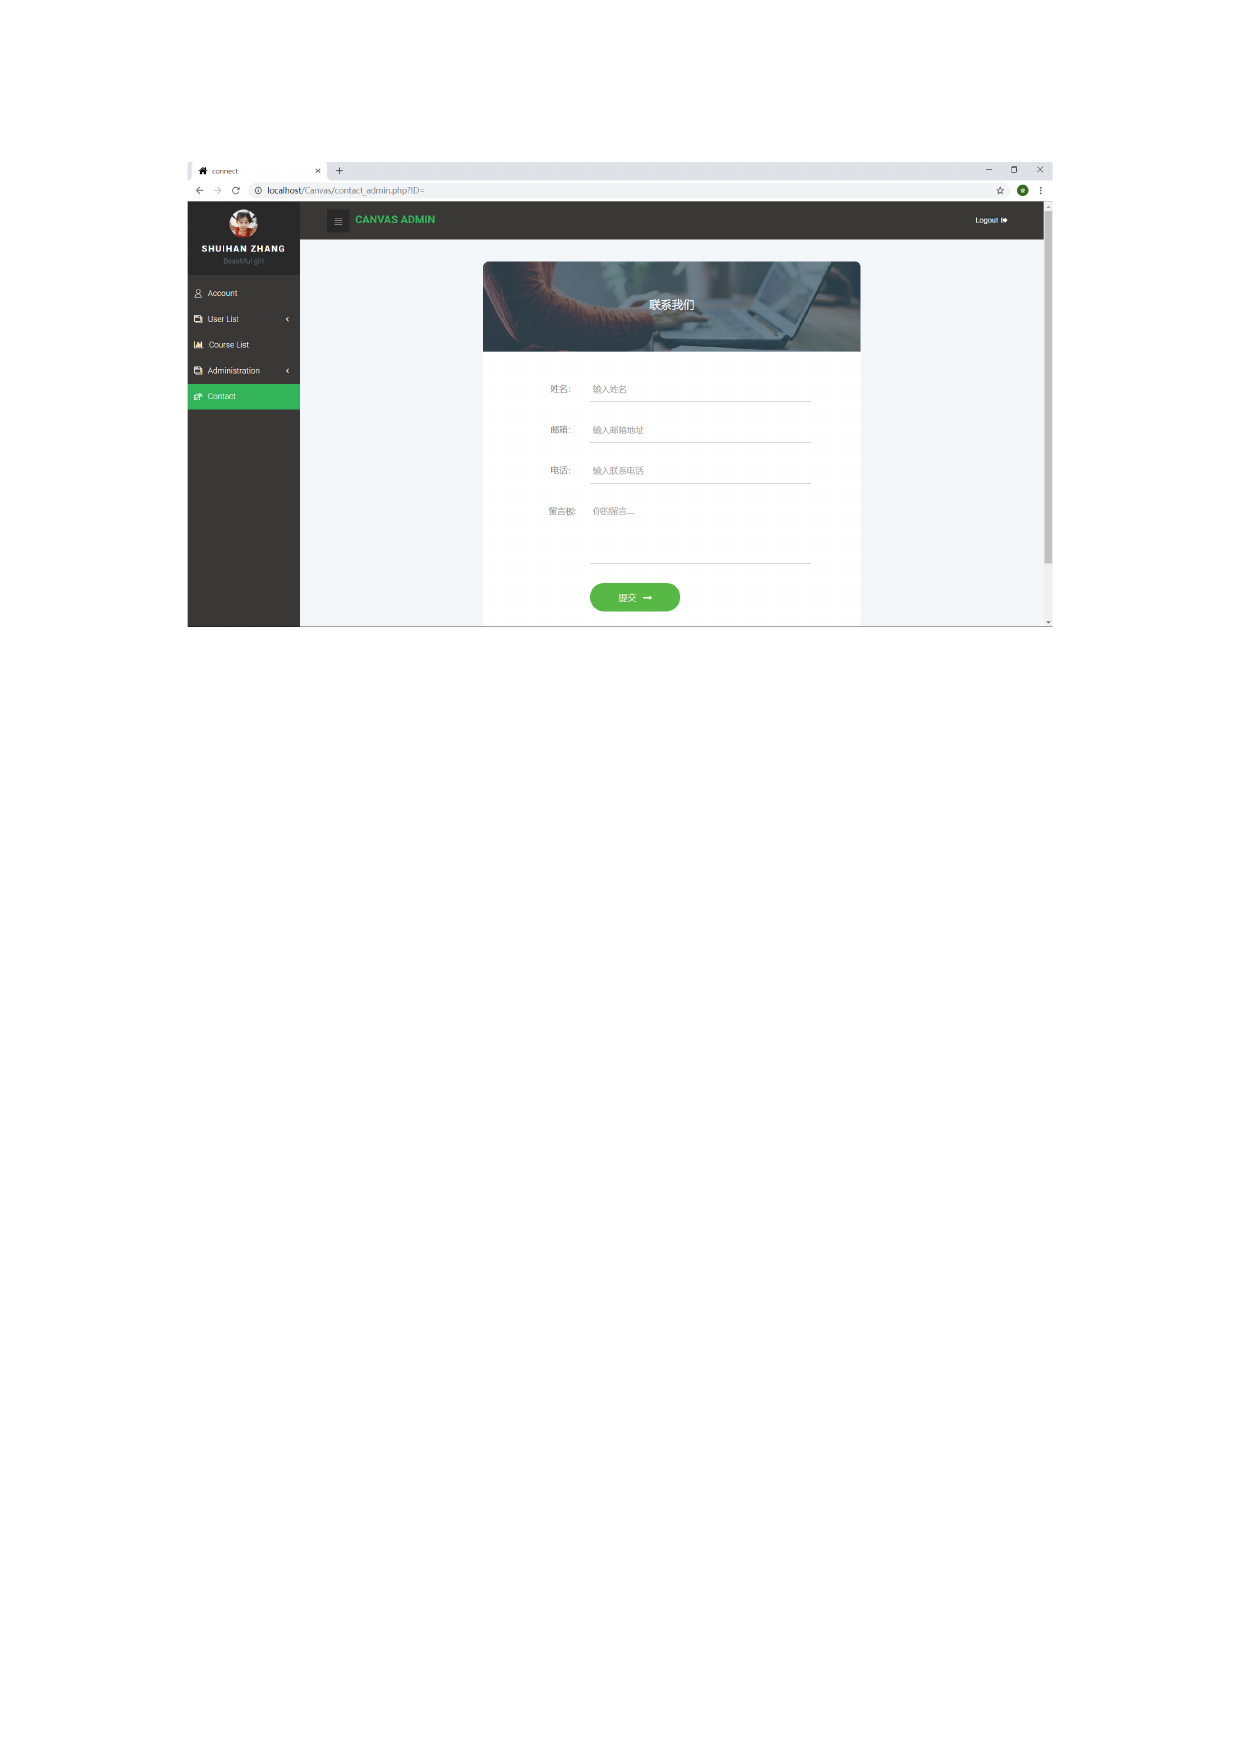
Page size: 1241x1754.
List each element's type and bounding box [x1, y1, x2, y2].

picture [187, 162, 1053, 627]
